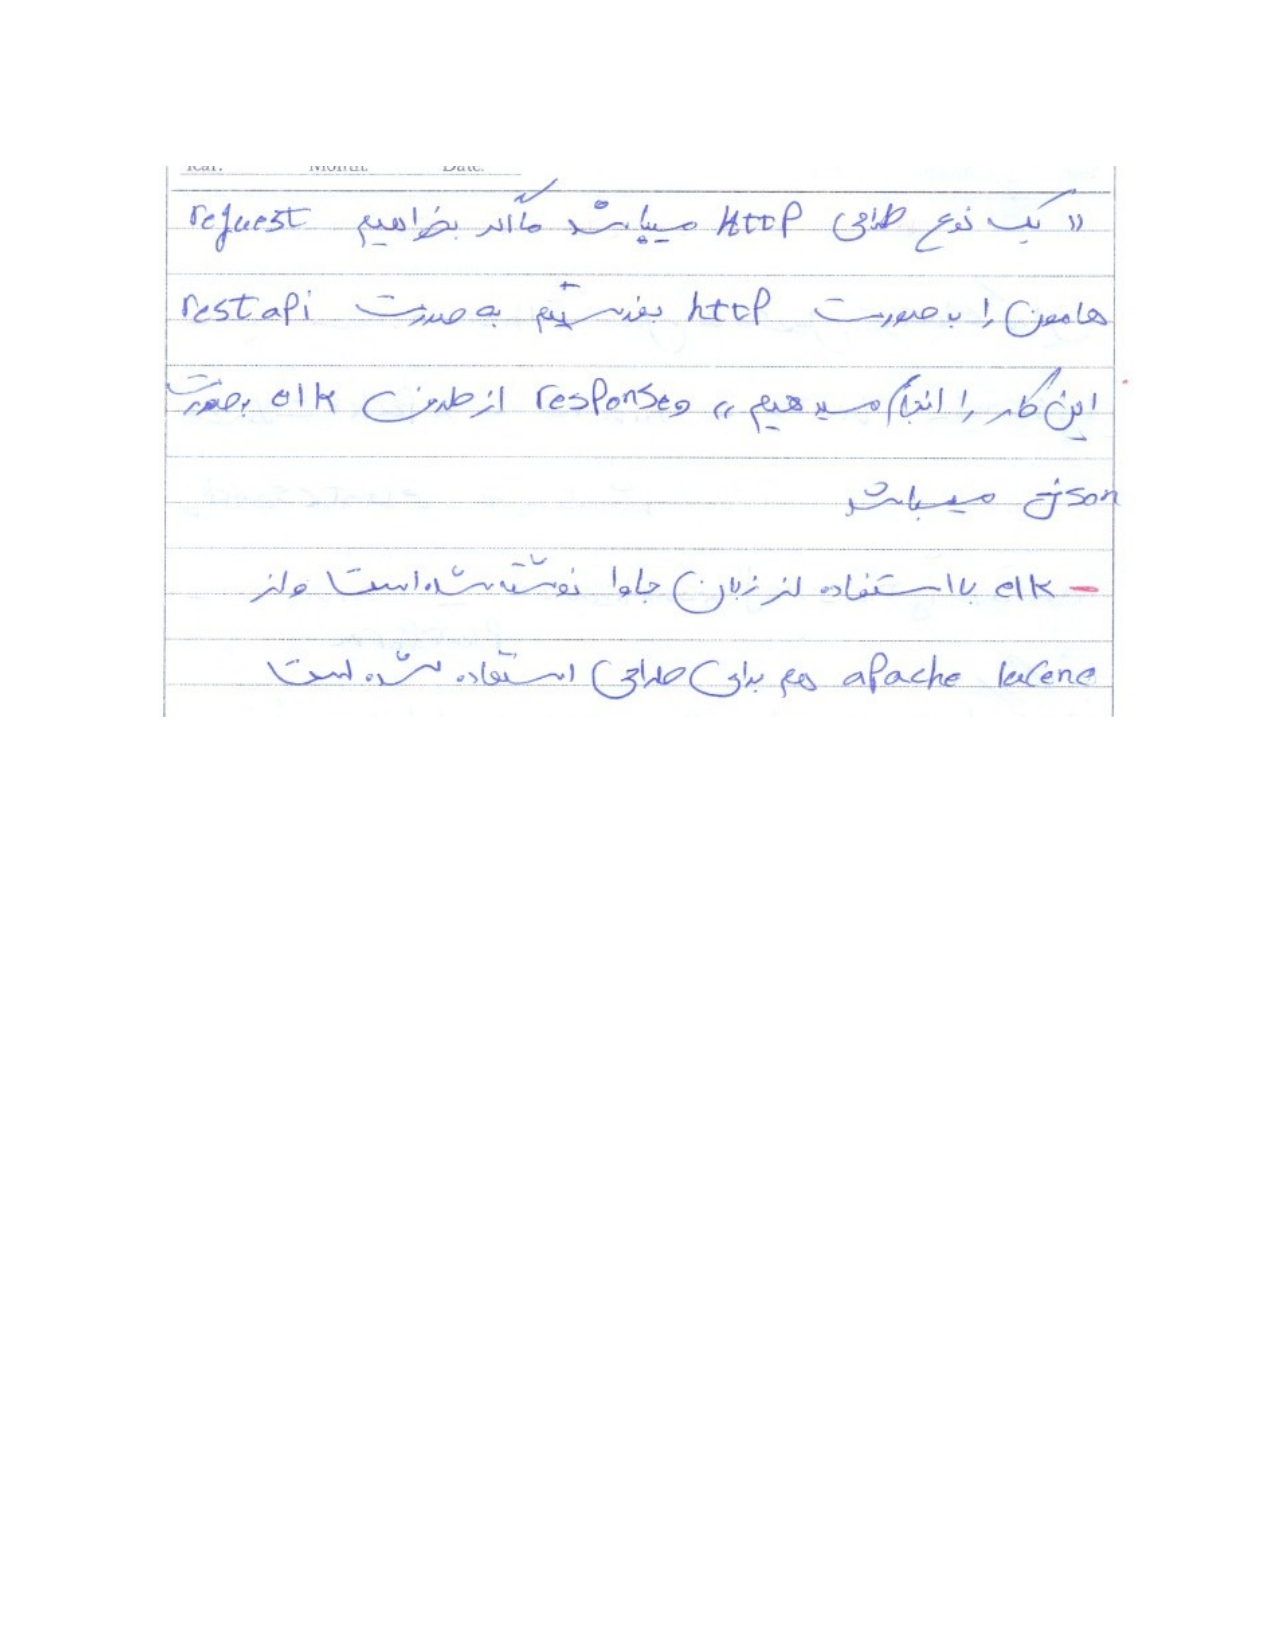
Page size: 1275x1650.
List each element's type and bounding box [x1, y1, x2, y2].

picture [158, 166, 1134, 717]
